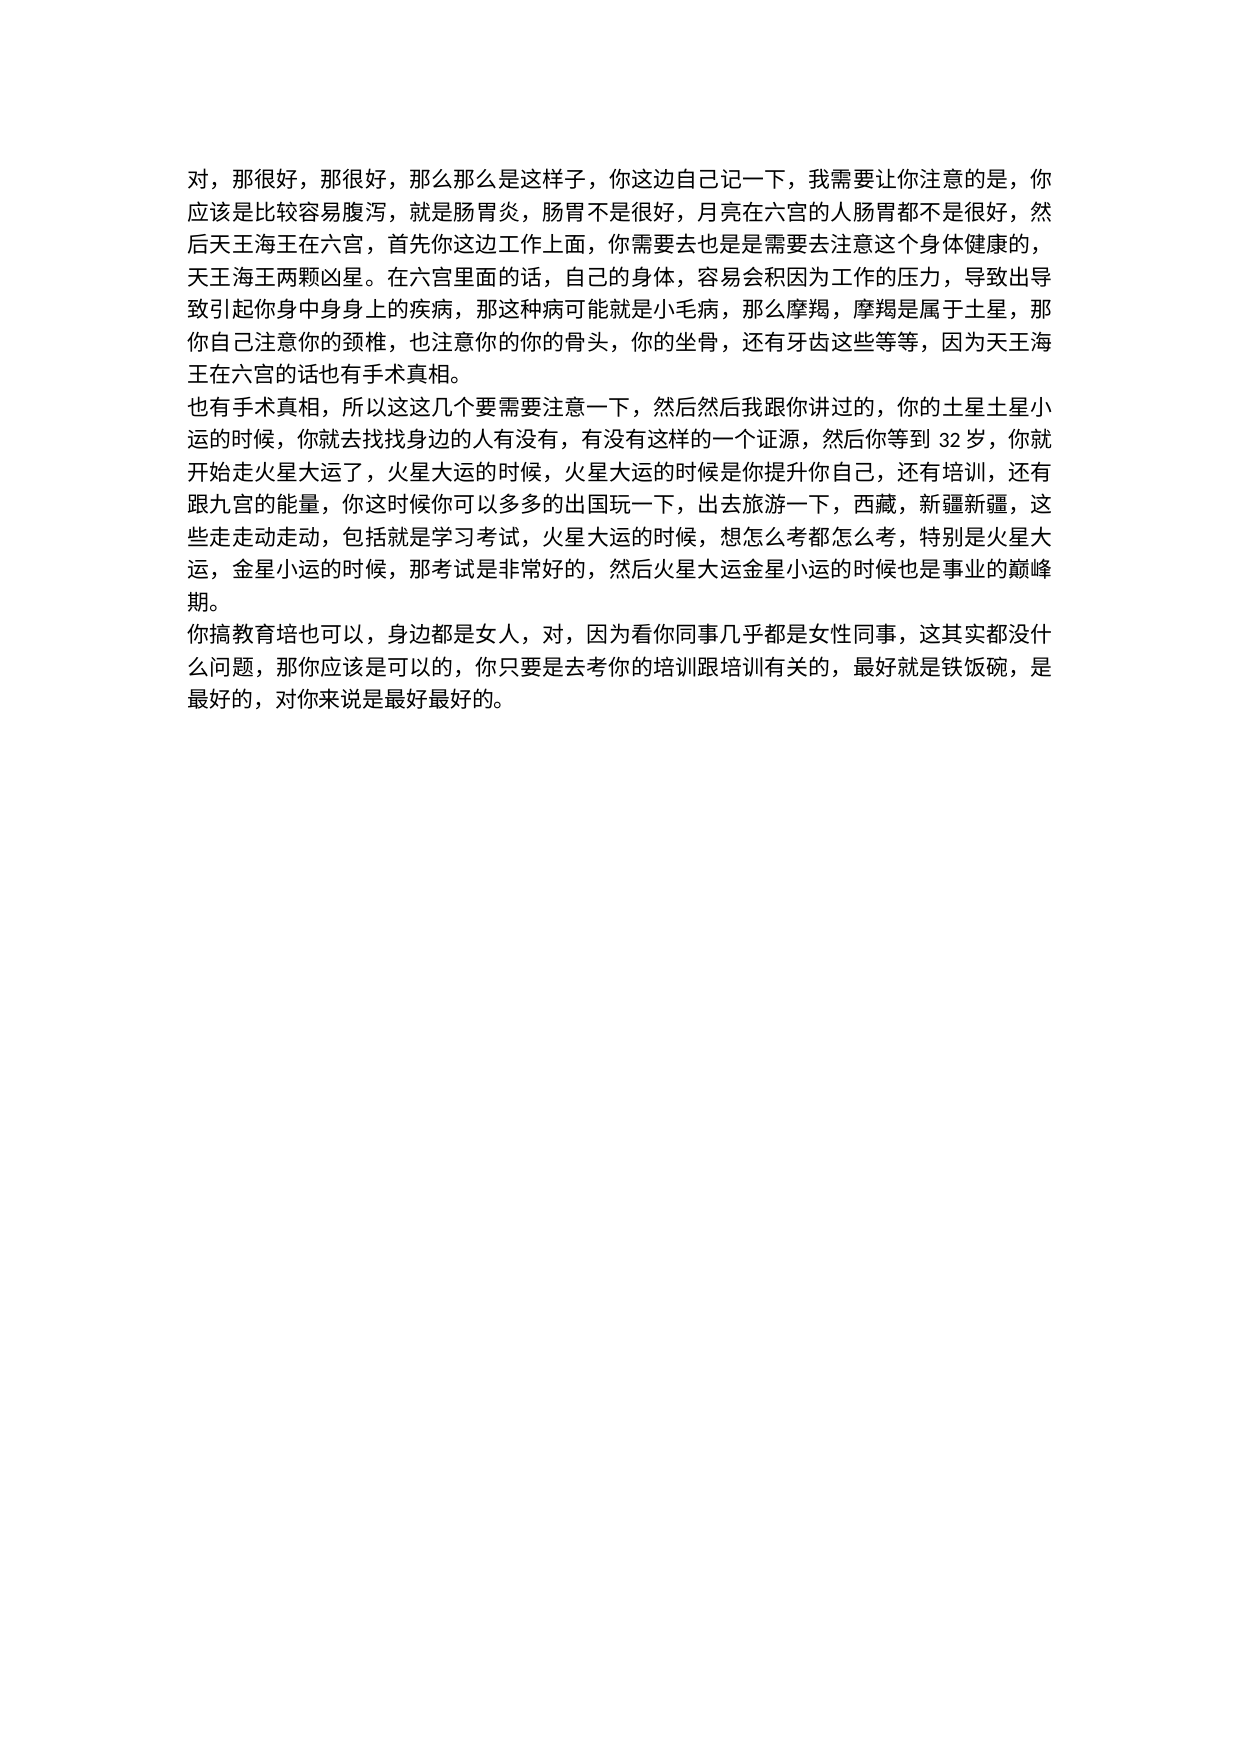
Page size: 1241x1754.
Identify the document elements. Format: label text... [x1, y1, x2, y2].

text 你搞教育培也可以，身边都是女人，对，因为看你同事几乎都是女性同事，这其实都没什么问题，那你应该是可以的，你只要是去考你的培训跟培训有关的，最好就是铁饭碗，是最好的，对你来说是最好最好的。 [187, 617, 1053, 714]
text 对，那很好，那很好，那么那么是这样子，你这边自己记一下，我需要让你注意的是，你应该是比较容易腹泻，就是肠胃炎，肠胃不是很好，月亮在六宫的人肠胃都不是很好，然后天王海王在六宫，首先你这边工作上面，你需要去也是是需要去注意这个身体健康的，天王海王两颗凶星。在六宫里面的话，自己的身体，容易会积因为工作的压力，导致出导致引起你身中身身上的疾病，那这种病可能就是小毛病，那么摩羯，摩羯是属于土星，那你自己注意你的颈椎，也注意你的你的骨头，你的坐骨，还有牙齿这些等等，因为天王海王在六宫的话也有手术真相。 [187, 162, 1053, 389]
text 也有手术真相，所以这这几个要需要注意一下，然后然后我跟你讲过的，你的土星土星小运的时候，你就去找找身边的人有没有，有没有这样的一个证源，然后你等到32岁，你就开始走火星大运了，火星大运的时候，火星大运的时候是你提升你自己，还有培训，还有跟九宫的能量，你这时候你可以多多的出国玩一下，出去旅游一下，西藏，新疆新疆，这些走走动走动，包括就是学习考试，火星大运的时候，想怎么考都怎么考，特别是火星大运，金星小运的时候，那考试是非常好的，然后火星大运金星小运的时候也是事业的巅峰期。 [187, 389, 1053, 617]
